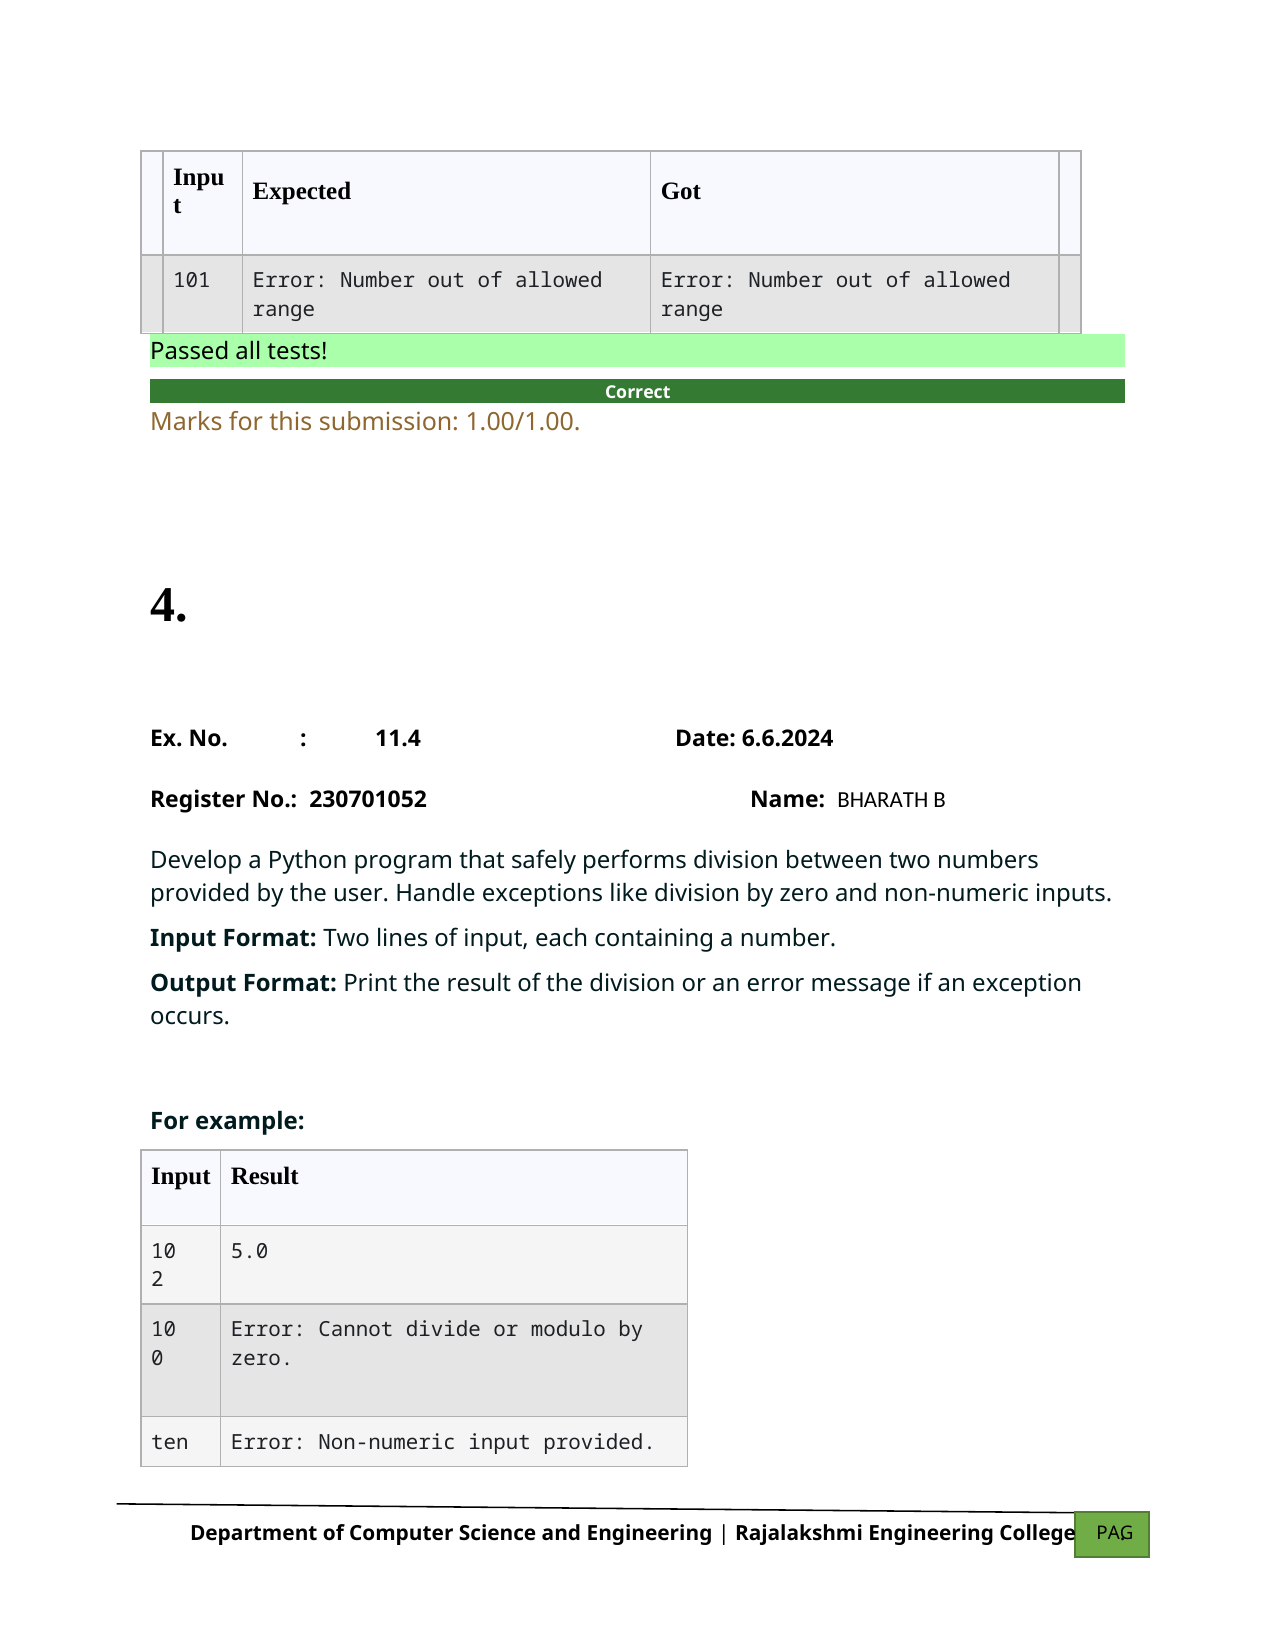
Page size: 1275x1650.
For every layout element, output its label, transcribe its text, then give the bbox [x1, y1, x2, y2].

text Passed all tests! [150, 334, 1125, 367]
text For example: [150, 1104, 1125, 1137]
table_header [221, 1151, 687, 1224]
text Correct [150, 379, 1125, 403]
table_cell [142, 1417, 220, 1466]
text Ex. No. : 11.4 Date: 6.6.2024 [150, 722, 1125, 753]
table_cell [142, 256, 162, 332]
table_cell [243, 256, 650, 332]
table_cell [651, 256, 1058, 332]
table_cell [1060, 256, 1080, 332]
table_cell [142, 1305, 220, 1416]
text Develop a Python program that safely performs division between two numbers provided by the user. Handle exceptions like division by zero and non-numeric inputs. [150, 843, 1125, 908]
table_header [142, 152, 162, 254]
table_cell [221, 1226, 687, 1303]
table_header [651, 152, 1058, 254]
subtitle 4. [150, 575, 1125, 633]
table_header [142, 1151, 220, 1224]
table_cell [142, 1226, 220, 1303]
text Register No.: 230701052 Name: BHARATH B [150, 783, 1125, 814]
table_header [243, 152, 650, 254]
text Marks for this submission: 1.00/1.00. [150, 403, 1125, 437]
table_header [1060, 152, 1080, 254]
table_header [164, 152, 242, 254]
text Output Format: Print the result of the division or an error message if an exception occurs. [150, 966, 1125, 1031]
text Input Format: Two lines of input, each containing a number. [150, 921, 1125, 953]
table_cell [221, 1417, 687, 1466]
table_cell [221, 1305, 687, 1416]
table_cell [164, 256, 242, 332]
